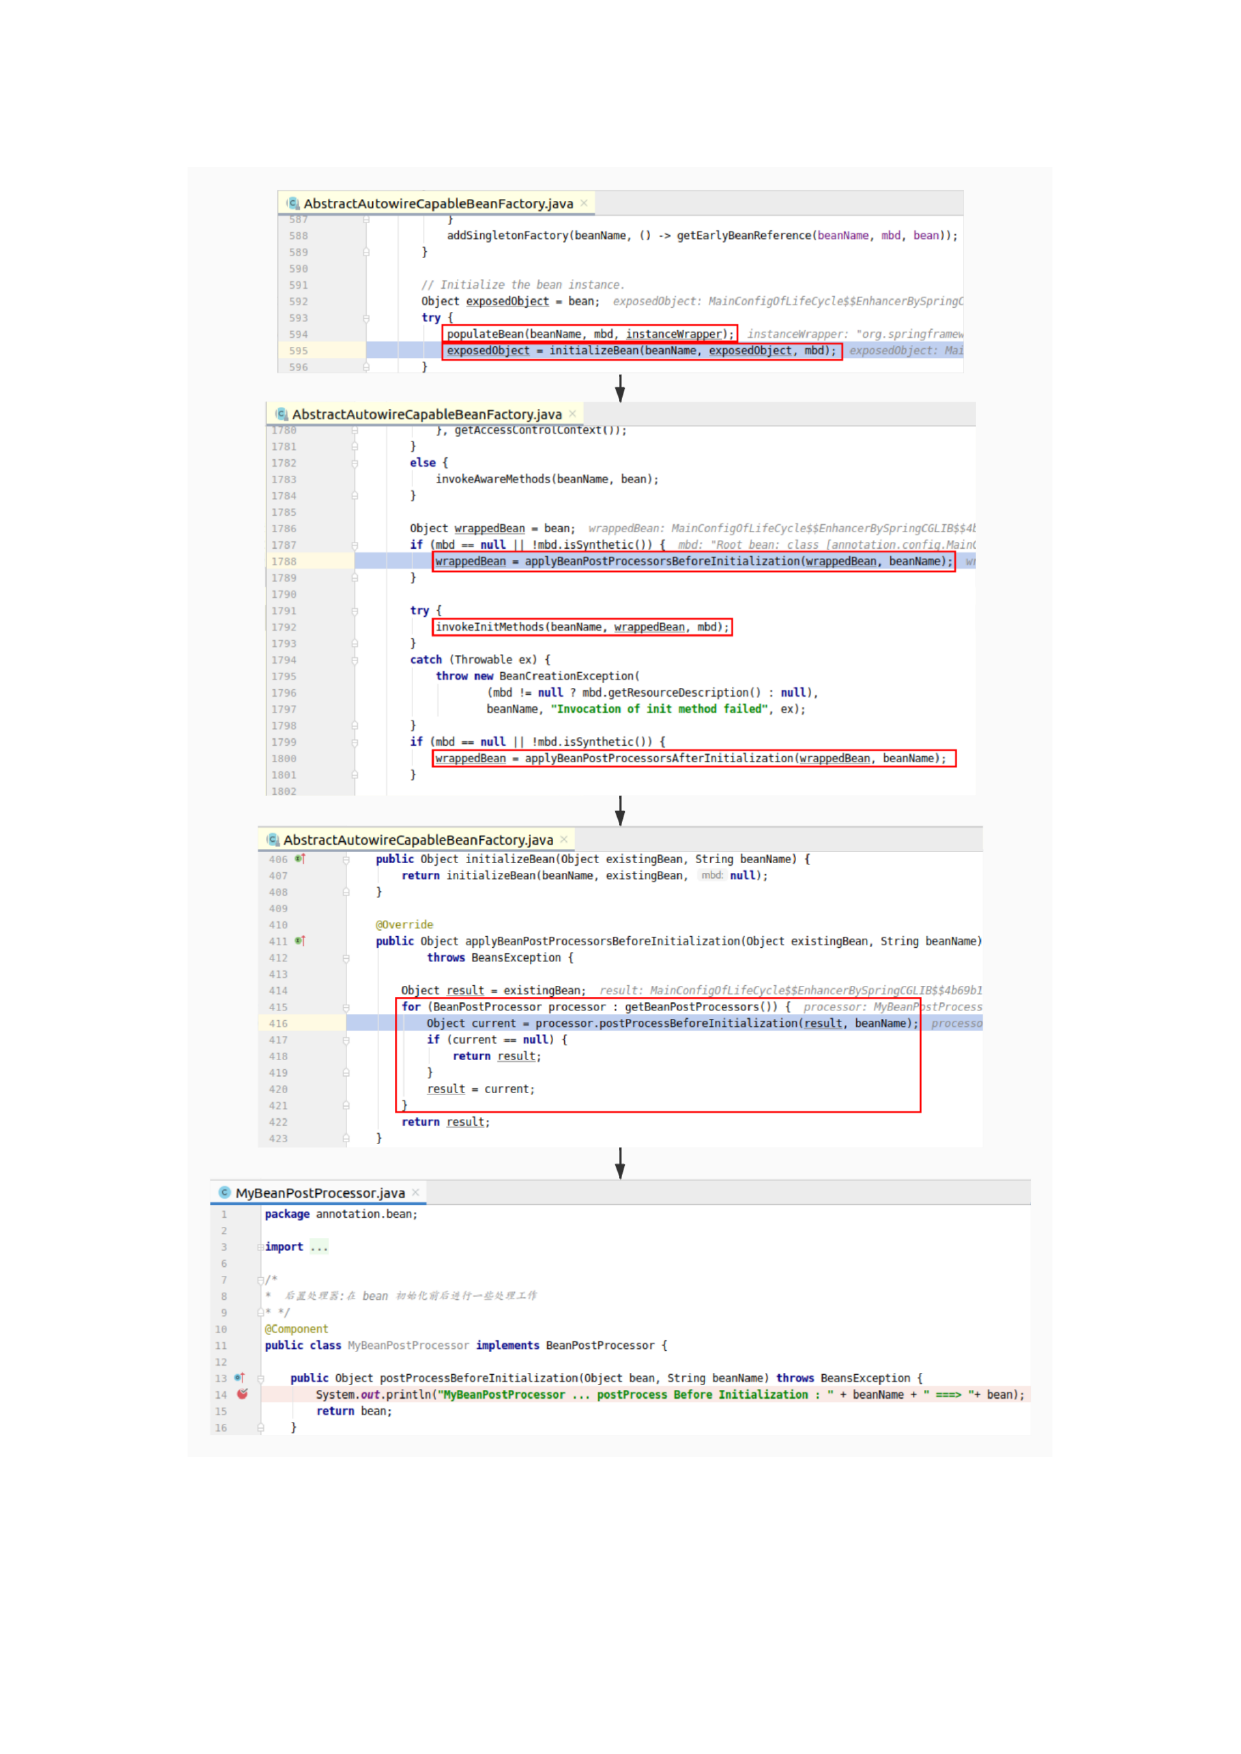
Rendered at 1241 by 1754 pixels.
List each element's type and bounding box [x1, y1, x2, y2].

picture [187, 167, 1053, 1457]
